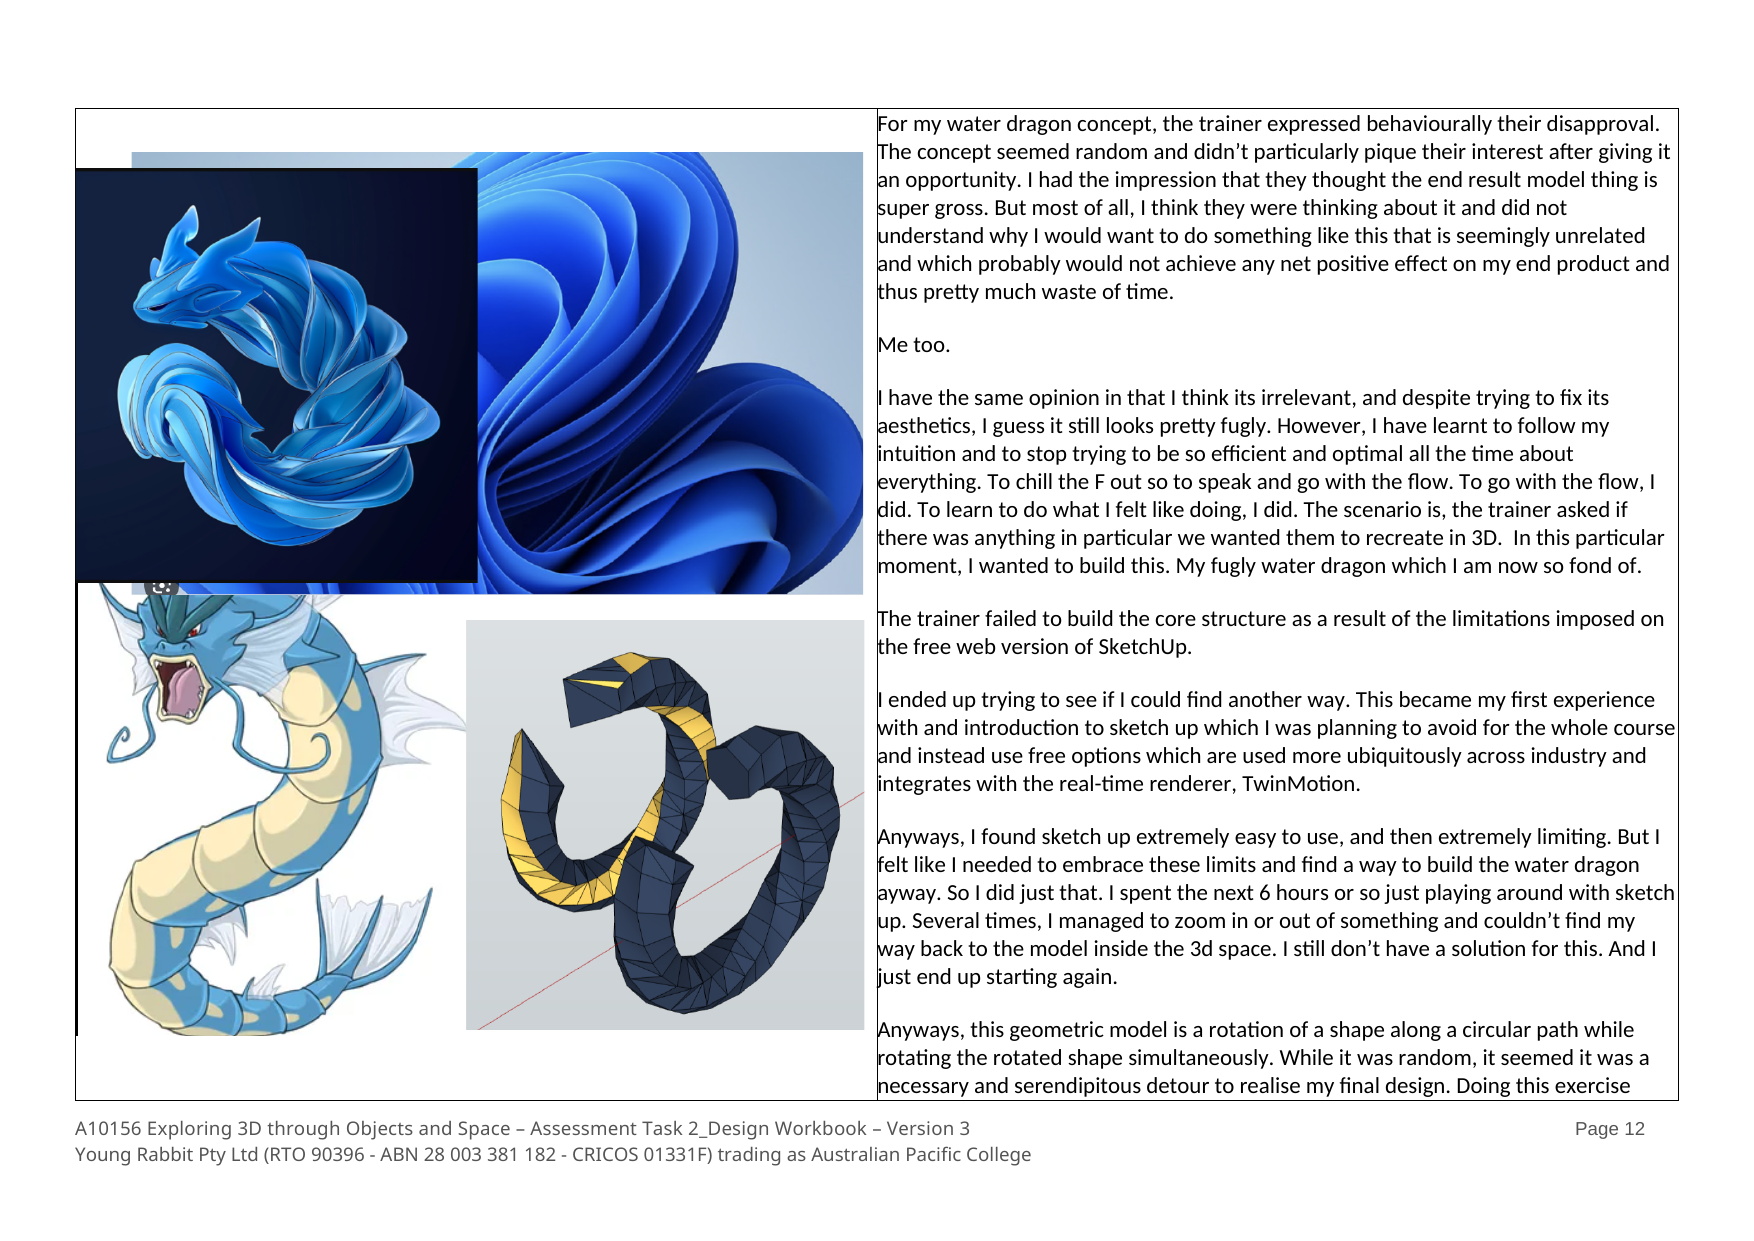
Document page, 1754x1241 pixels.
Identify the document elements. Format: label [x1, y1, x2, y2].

picture [75, 152, 865, 1036]
table_cell [878, 109, 1678, 1099]
table_cell [76, 109, 877, 1099]
